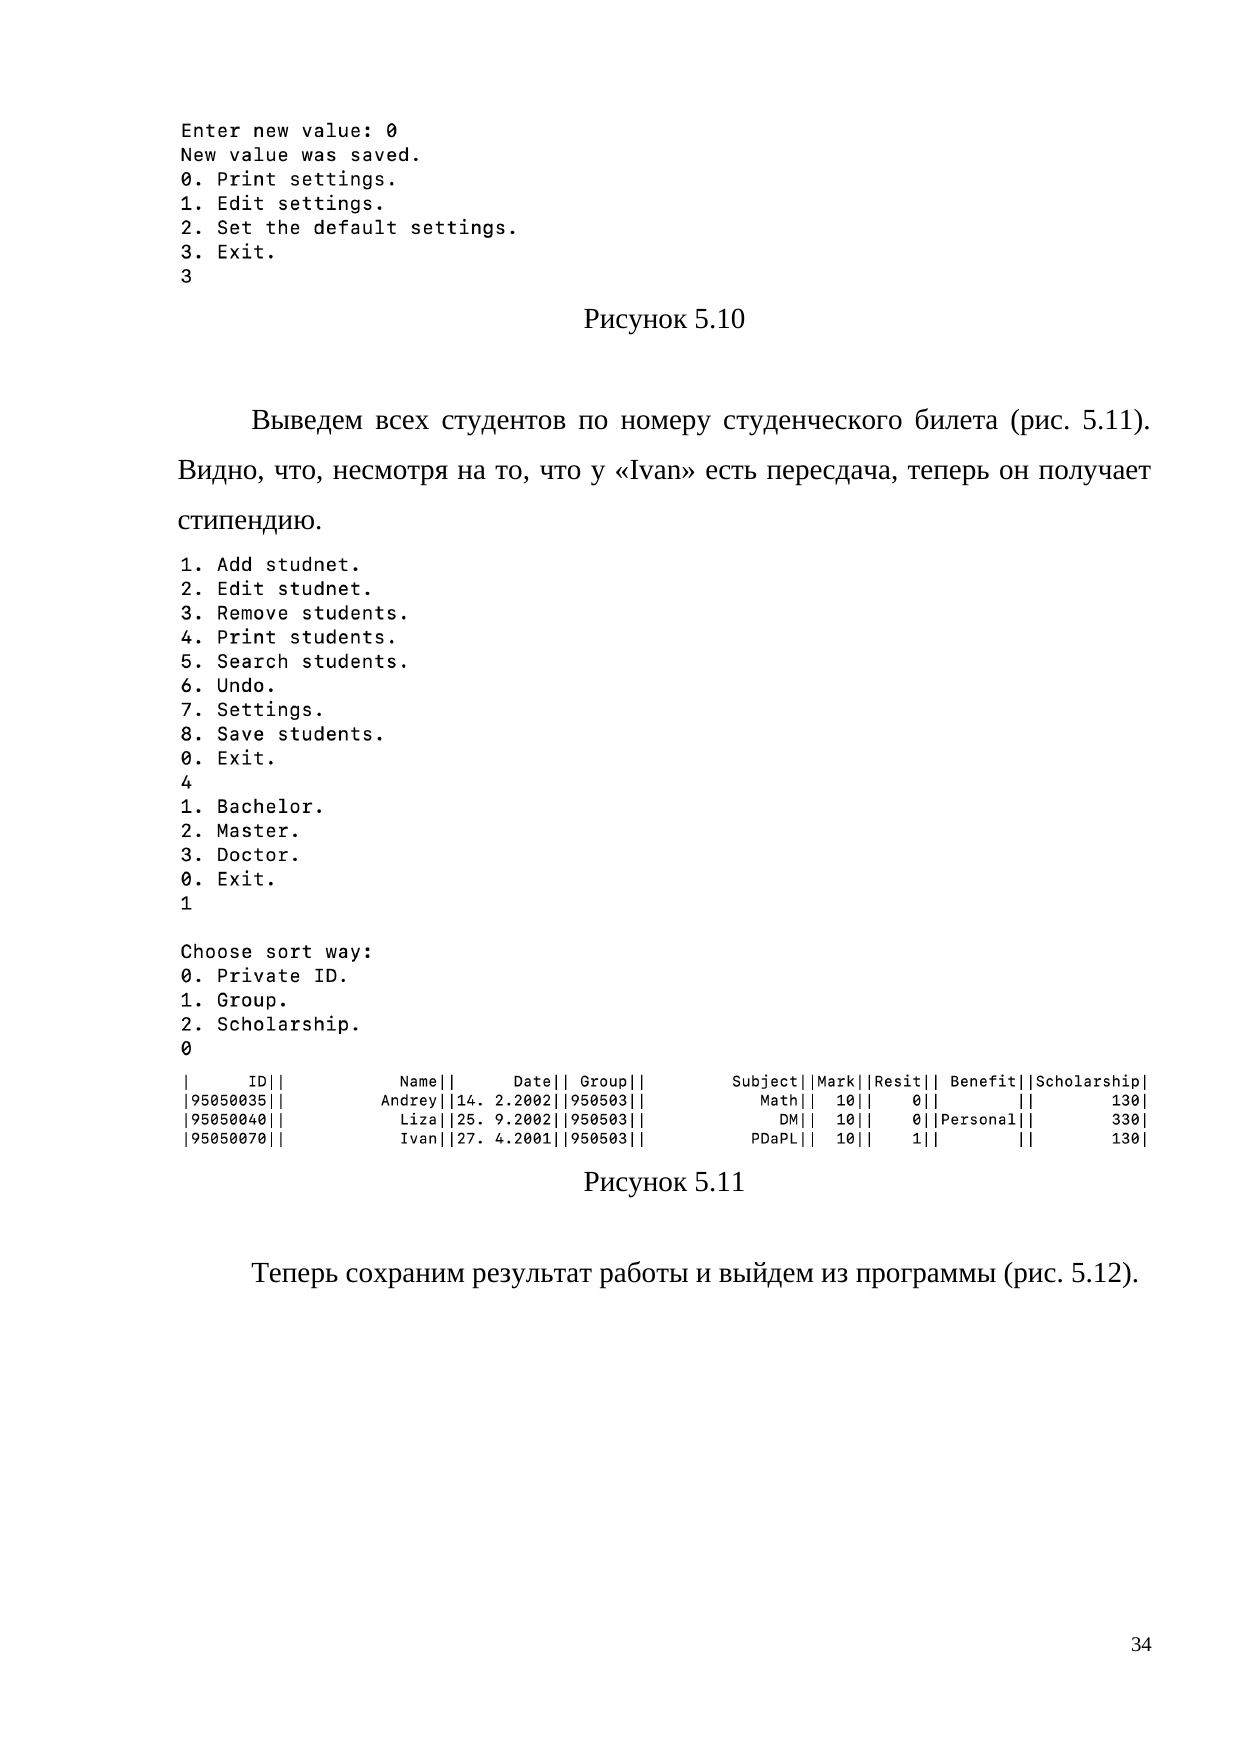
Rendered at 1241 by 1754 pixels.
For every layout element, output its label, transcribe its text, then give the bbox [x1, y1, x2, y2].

picture [177, 552, 1152, 1060]
picture [177, 1071, 1152, 1152]
text Рисунок 5.11 [177, 1164, 1152, 1197]
text Теперь сохраним результат работы и выйдем из программы (рис. 5.12). [177, 1255, 1152, 1289]
text Выведем всех студентов по номеру студенческого билета (рис. 5.11). Видно, что, несмотря на то, что у «Ivan» есть пересдача, теперь он получает стипендию. [177, 402, 1152, 536]
picture [177, 118, 1152, 290]
text Рисунок 5.10 [177, 301, 1152, 335]
